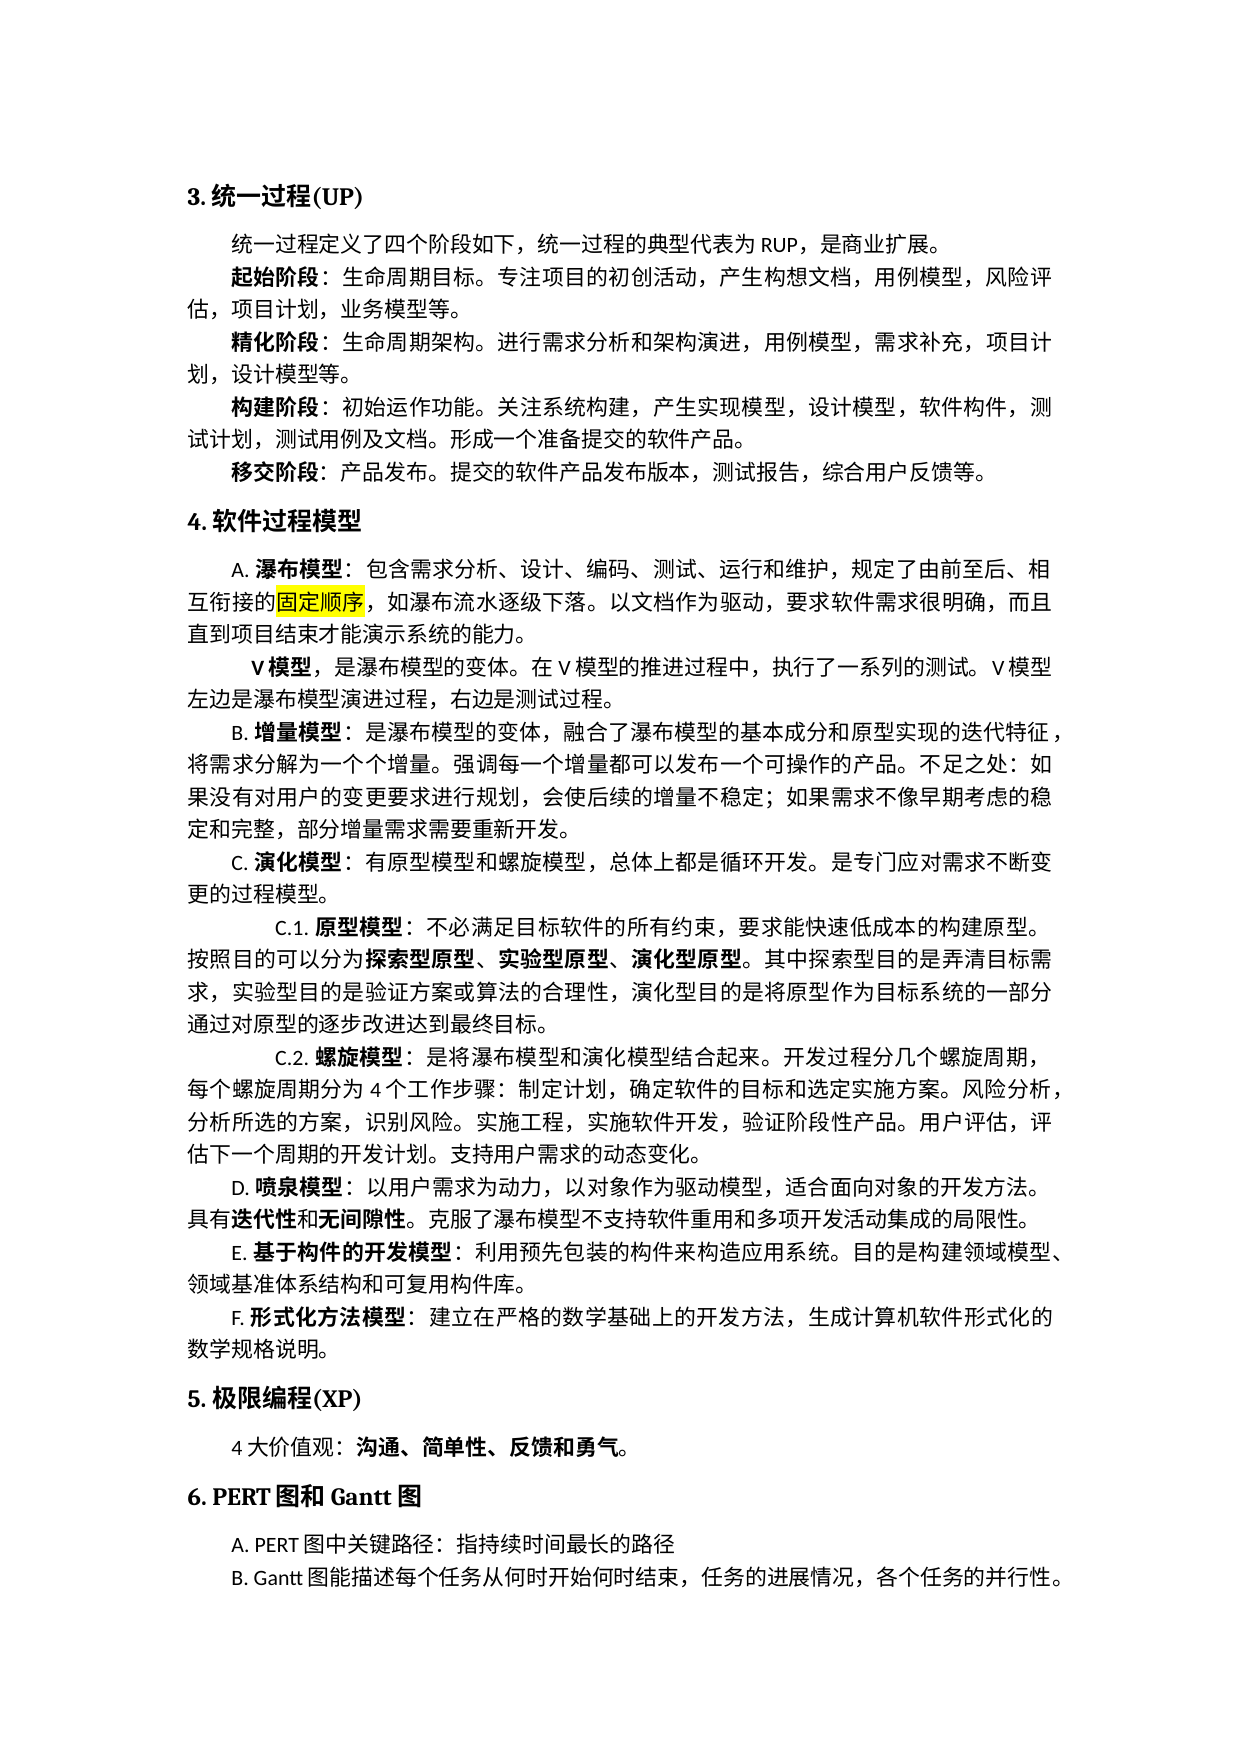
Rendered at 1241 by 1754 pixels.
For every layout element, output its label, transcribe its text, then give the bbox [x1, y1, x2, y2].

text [187, 1559, 1053, 1592]
text C.2. 螺旋模型：是将瀑布模型和演化模型结合起来。开发过程分几个螺旋周期，每个螺旋周期分为4个工作步骤：制定计划，确定软件的目标和选定实施方案。风险分析，分析所选的方案，识别风险。实施工程，实施软件开发，验证阶段性产品。用户评估，评估下一个周期的开发计划。支持用户需求的动态变化。 [187, 1039, 1053, 1169]
text 移交阶段：产品发布。提交的软件产品发布版本，测试报告，综合用户反馈等。 [187, 454, 1053, 487]
text A. PERT图中关键路径：指持续时间最长的路径 [187, 1527, 1053, 1559]
text B. 增量模型：是瀑布模型的变体，融合了瀑布模型的基本成分和原型实现的迭代特征，将需求分解为一个个增量。强调每一个增量都可以发布一个可操作的产品。不足之处：如果没有对用户的变更要求进行规划，会使后续的增量不稳定；如果需求不像早期考虑的稳定和完整，部分增量需求需要重新开发。 [187, 714, 1053, 844]
text V模型，是瀑布模型的变体。在V模型的推进过程中，执行了一系列的测试。V模型左边是瀑布模型演进过程，右边是测试过程。 [187, 649, 1053, 714]
text D. 喷泉模型：以用户需求为动力，以对象作为驱动模型，适合面向对象的开发方法。具有迭代性和无间隙性。克服了瀑布模型不支持软件重用和多项开发活动集成的局限性。 [187, 1169, 1053, 1234]
subtitle 5. 极限编程(XP) [187, 1364, 1053, 1429]
subtitle 3. 统一过程(UP) [187, 162, 1053, 227]
subtitle 6. PERT图和Gantt图 [187, 1462, 1053, 1527]
text 构建阶段：初始运作功能。关注系统构建，产生实现模型，设计模型，软件构件，测试计划，测试用例及文档。形成一个准备提交的软件产品。 [187, 389, 1053, 454]
text 起始阶段：生命周期目标。专注项目的初创活动，产生构想文档，用例模型，风险评估，项目计划，业务模型等。 [187, 259, 1053, 324]
text C.1. 原型模型：不必满足目标软件的所有约束，要求能快速低成本的构建原型。按照目的可以分为探索型原型、实验型原型、演化型原型。其中探索型目的是弄清目标需求，实验型目的是验证方案或算法的合理性，演化型目的是将原型作为目标系统的一部分，通过对原型的逐步改进达到最终目标。 [187, 909, 1053, 1039]
subtitle 4. 软件过程模型 [187, 487, 1053, 552]
text F. 形式化方法模型：建立在严格的数学基础上的开发方法，生成计算机软件形式化的数学规格说明。 [187, 1299, 1053, 1364]
text A. 瀑布模型：包含需求分析、设计、编码、测试、运行和维护，规定了由前至后、相互衔接的固定顺序，如瀑布流水逐级下落。以文档作为驱动，要求软件需求很明确，而且直到项目结束才能演示系统的能力。 [187, 552, 1053, 649]
text 精化阶段：生命周期架构。进行需求分析和架构演进，用例模型，需求补充，项目计划，设计模型等。 [187, 324, 1053, 389]
text 4大价值观：沟通、简单性、反馈和勇气。 [187, 1429, 1053, 1462]
text E. 基于构件的开发模型：利用预先包装的构件来构造应用系统。目的是构建领域模型、领域基准体系结构和可复用构件库。 [187, 1234, 1053, 1299]
text 统一过程定义了四个阶段如下，统一过程的典型代表为RUP，是商业扩展。 [187, 227, 1053, 259]
text C. 演化模型：有原型模型和螺旋模型，总体上都是循环开发。是专门应对需求不断变更的过程模型。 [187, 844, 1053, 909]
